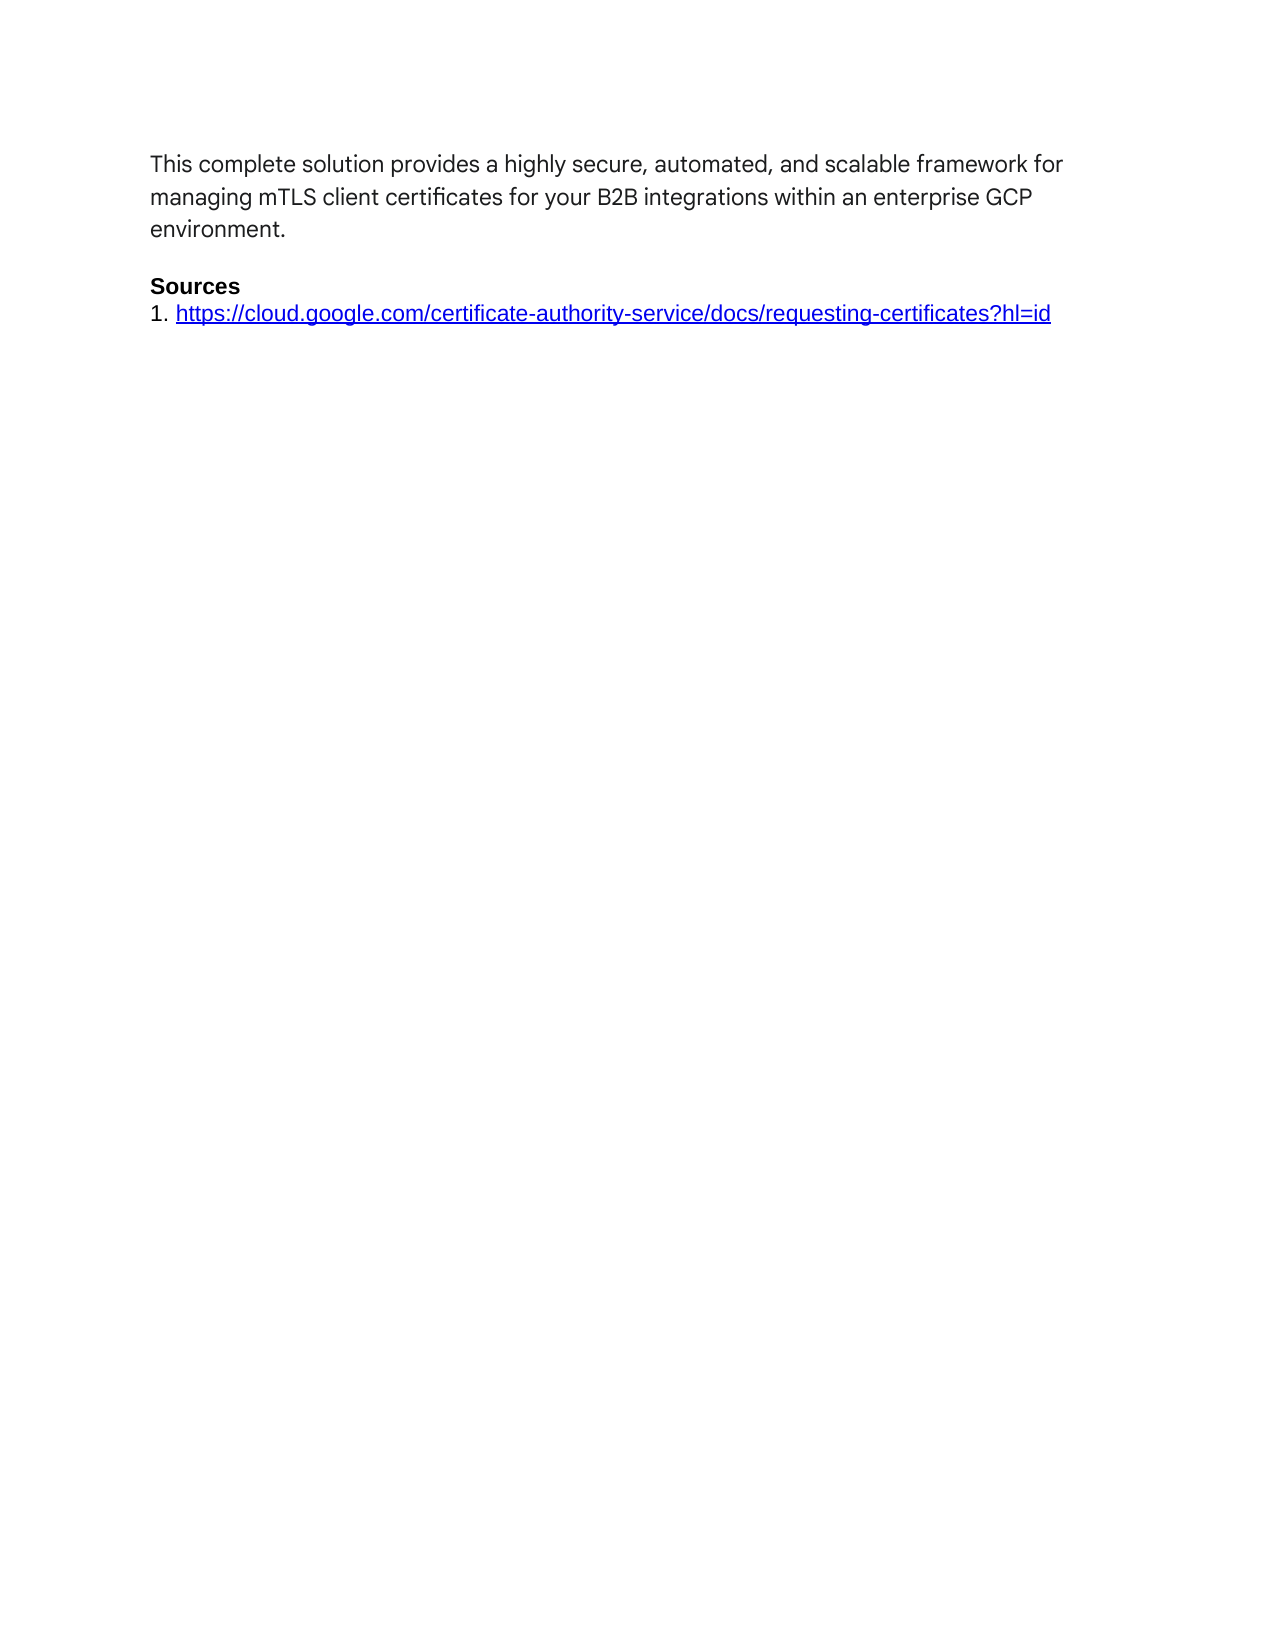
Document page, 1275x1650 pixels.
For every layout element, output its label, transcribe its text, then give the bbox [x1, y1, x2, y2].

text 1. https://cloud.google.com/certificate-authority-service/docs/requesting-certificates?hl=id [150, 299, 1125, 326]
text Sources [150, 273, 1125, 299]
text This complete solution provides a highly secure, automated, and scalable framework for managing mTLS client certificates for your B2B integrations within an enterprise GCP environment. [150, 150, 1125, 244]
